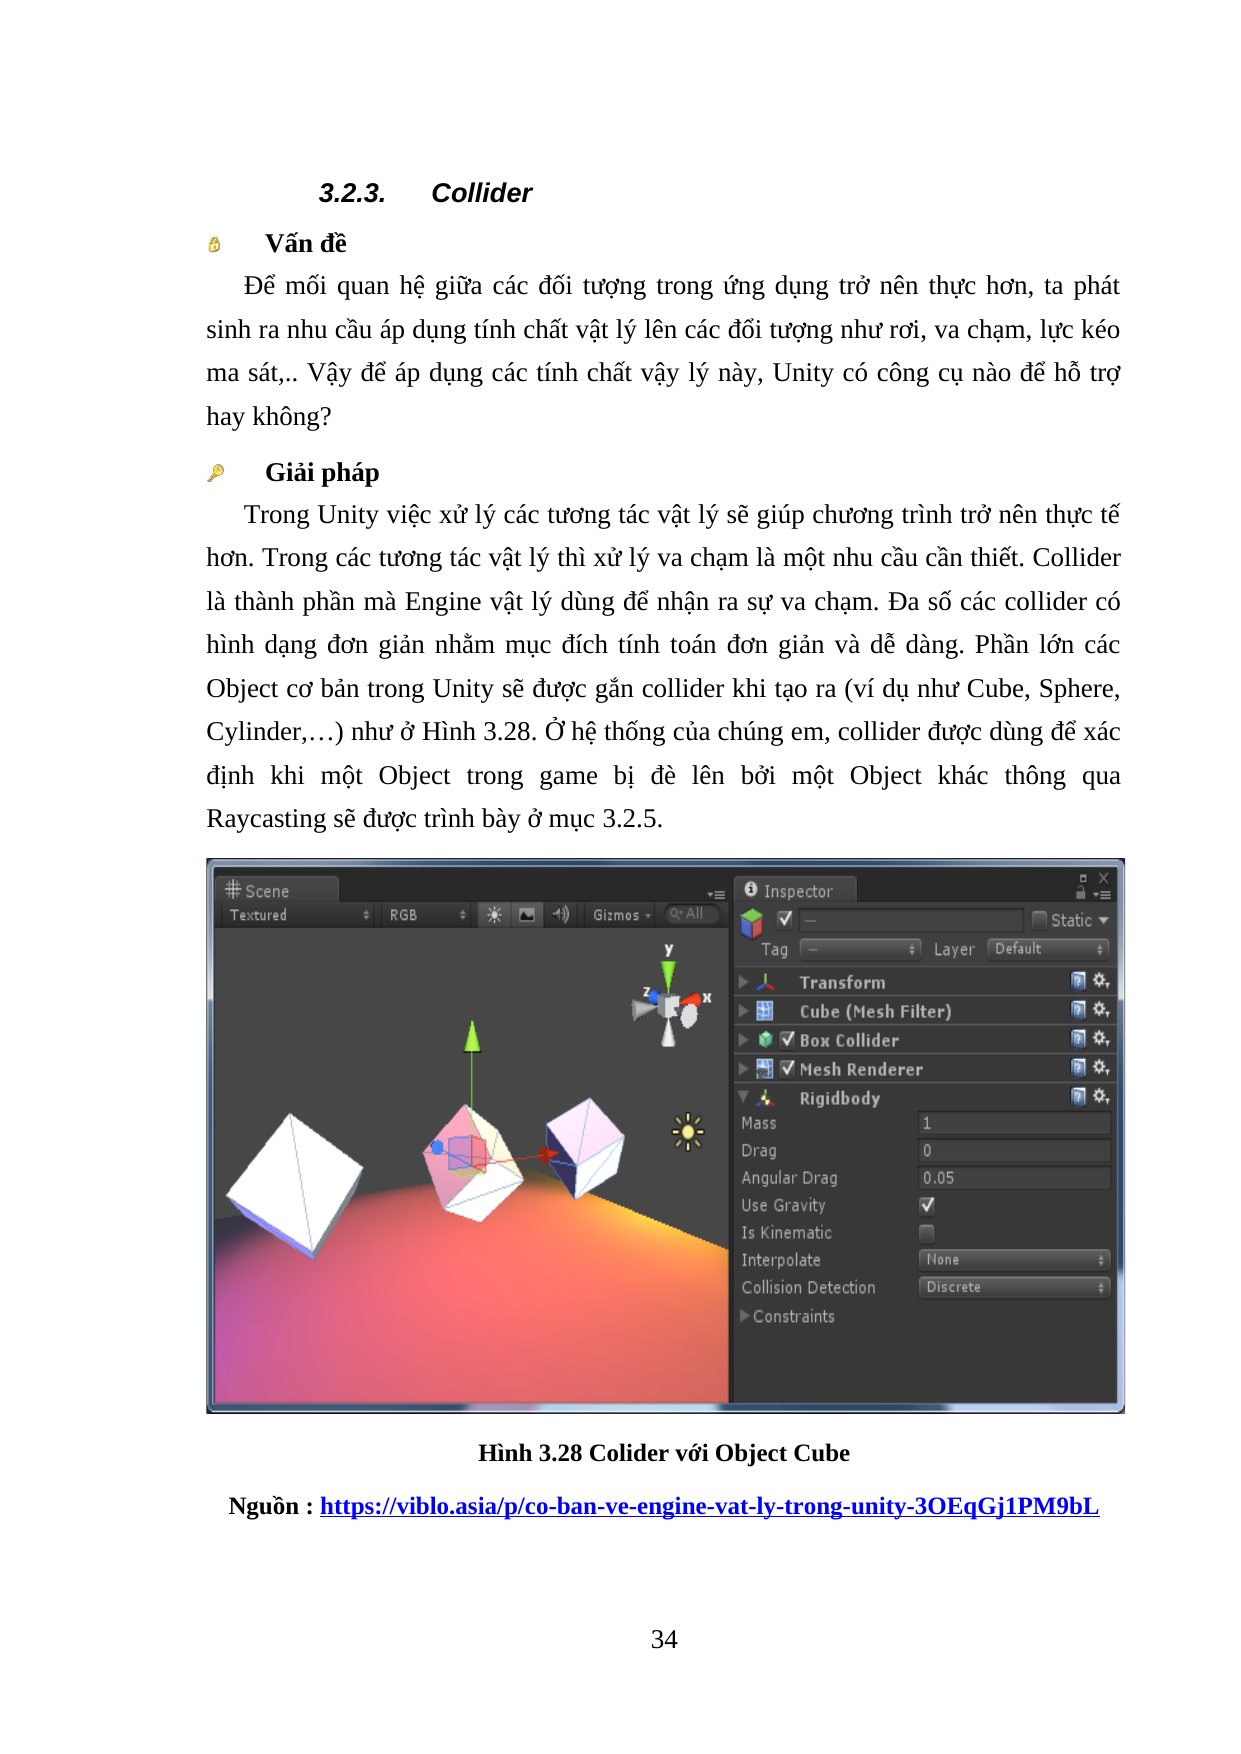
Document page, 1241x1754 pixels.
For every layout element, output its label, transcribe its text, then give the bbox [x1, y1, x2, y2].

picture [206, 858, 1126, 1414]
text Giải pháp [206, 456, 1122, 487]
picture [207, 235, 221, 253]
text Nguồn : https://viblo.asia/p/co-ban-ve-engine-vat-ly-trong-unity-3OEqGj1PM9bL [206, 1491, 1122, 1520]
text Để mối quan hệ giữa các đối tượng trong ứng dụng trở nên thực hơn, ta phát sinh ra nhu cầu áp dụng tính chất vật lý lên các đổi tượng như rơi, va chạm, lực kéo ma sát,.. Vậy để áp dụng các tính chất vậy lý này, Unity có công cụ nào để hỗ trợ hay không? [206, 269, 1122, 431]
subtitle Collider [281, 177, 1122, 208]
picture [207, 464, 224, 482]
text Vấn đề [206, 227, 1122, 258]
